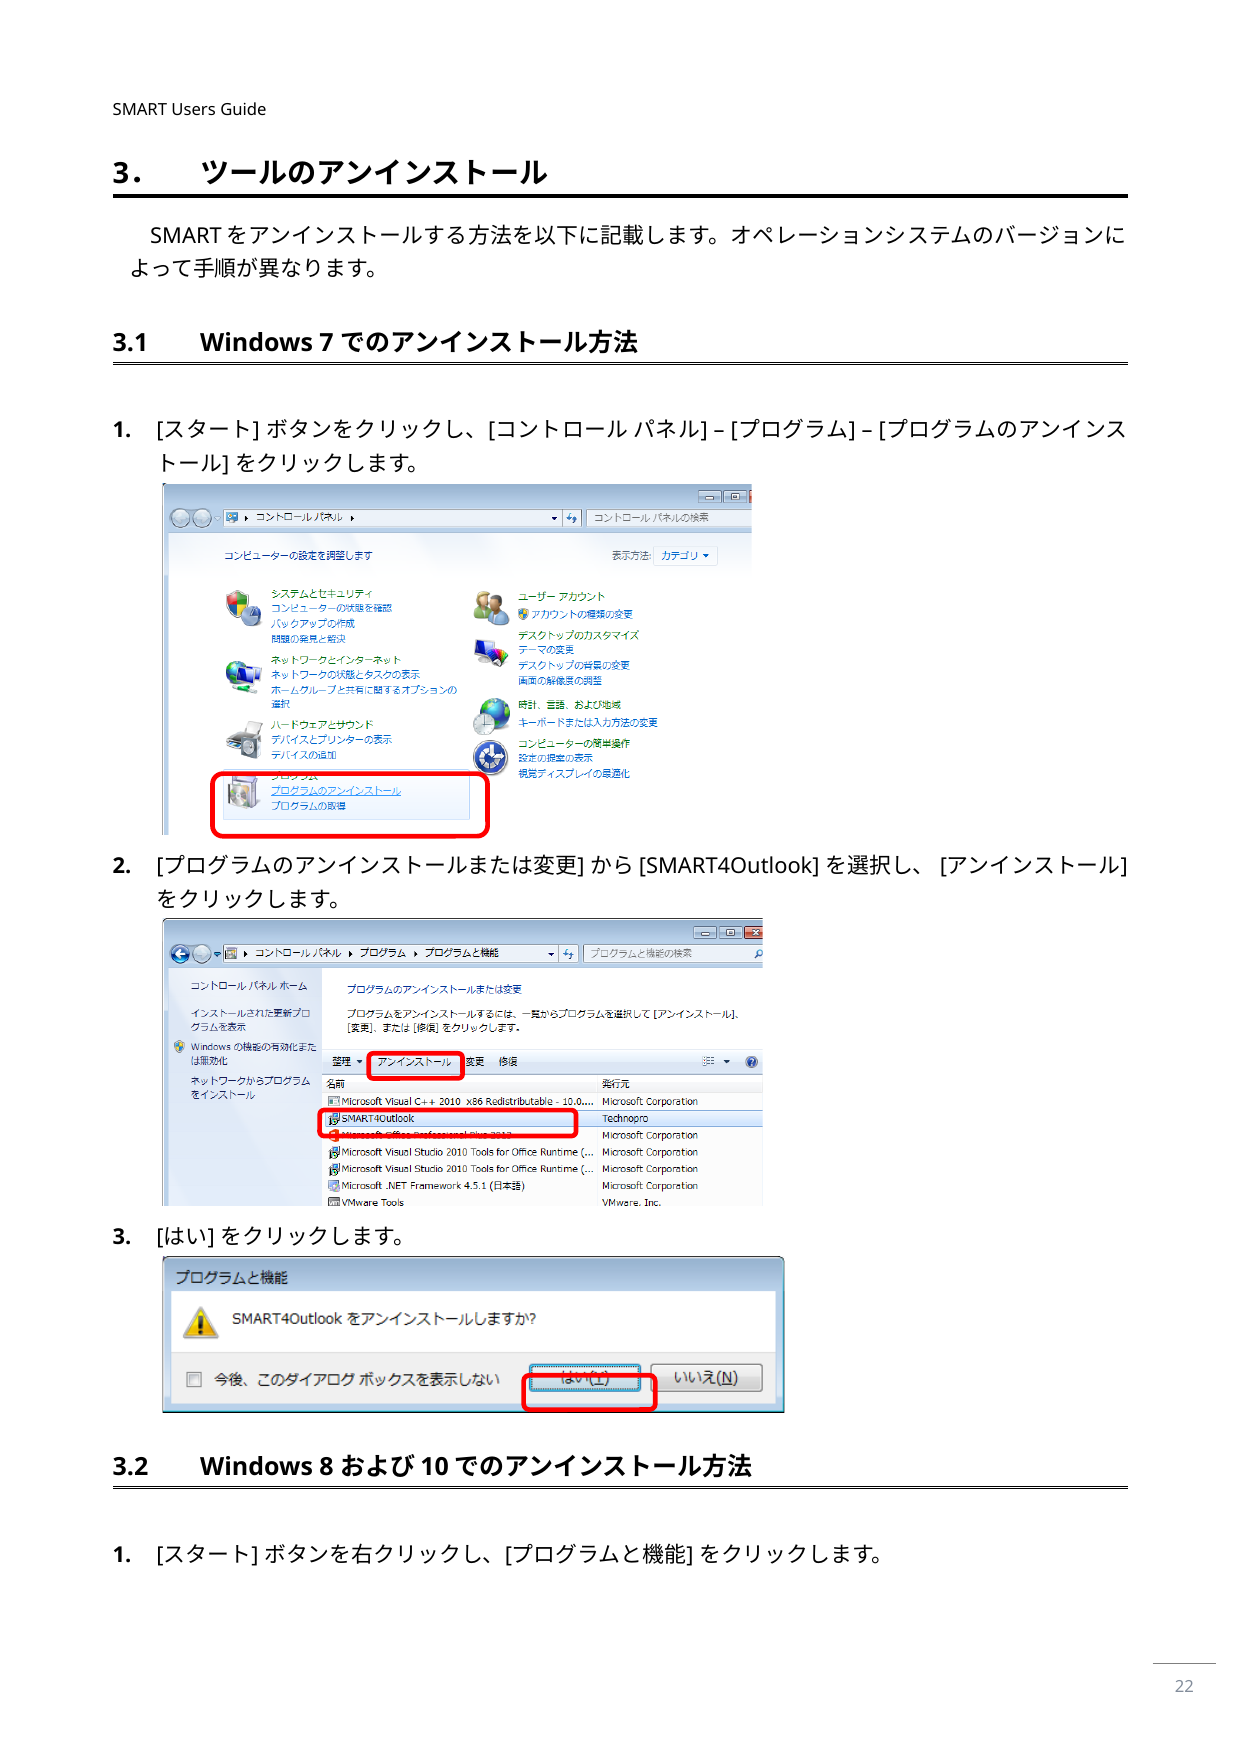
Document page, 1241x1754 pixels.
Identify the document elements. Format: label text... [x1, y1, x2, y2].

list [スタート] ボタンを右クリックし、[プログラムと機能] をクリックします。 [112, 1535, 1128, 1569]
list [スタート] ボタンをクリックし、[コントロール パネル] – [プログラム] – [プログラムのアンインストール] をクリックします。 [112, 411, 1128, 478]
subtitle Windows 7 でのアンインストール方法 [112, 316, 1128, 365]
picture [526, 1378, 652, 1407]
picture [215, 776, 485, 833]
subtitle ツールのアンインストール [112, 150, 1128, 198]
subtitle Windows 8 および10でのアンインストール方法 [112, 1441, 1128, 1489]
picture [162, 918, 763, 1206]
picture [162, 1256, 785, 1413]
picture [162, 483, 752, 835]
text SMARTをアンインストールする方法を以下に記載します。オペレーションシステムのバージョンによって手順が異なります。 [129, 216, 1128, 283]
text [プログラムのアンインストールまたは変更] から [SMART4Outlook] を選択し、 [アンインストール] をクリックします。 [112, 847, 1128, 914]
text [はい] をクリックします。 [112, 1218, 1128, 1251]
